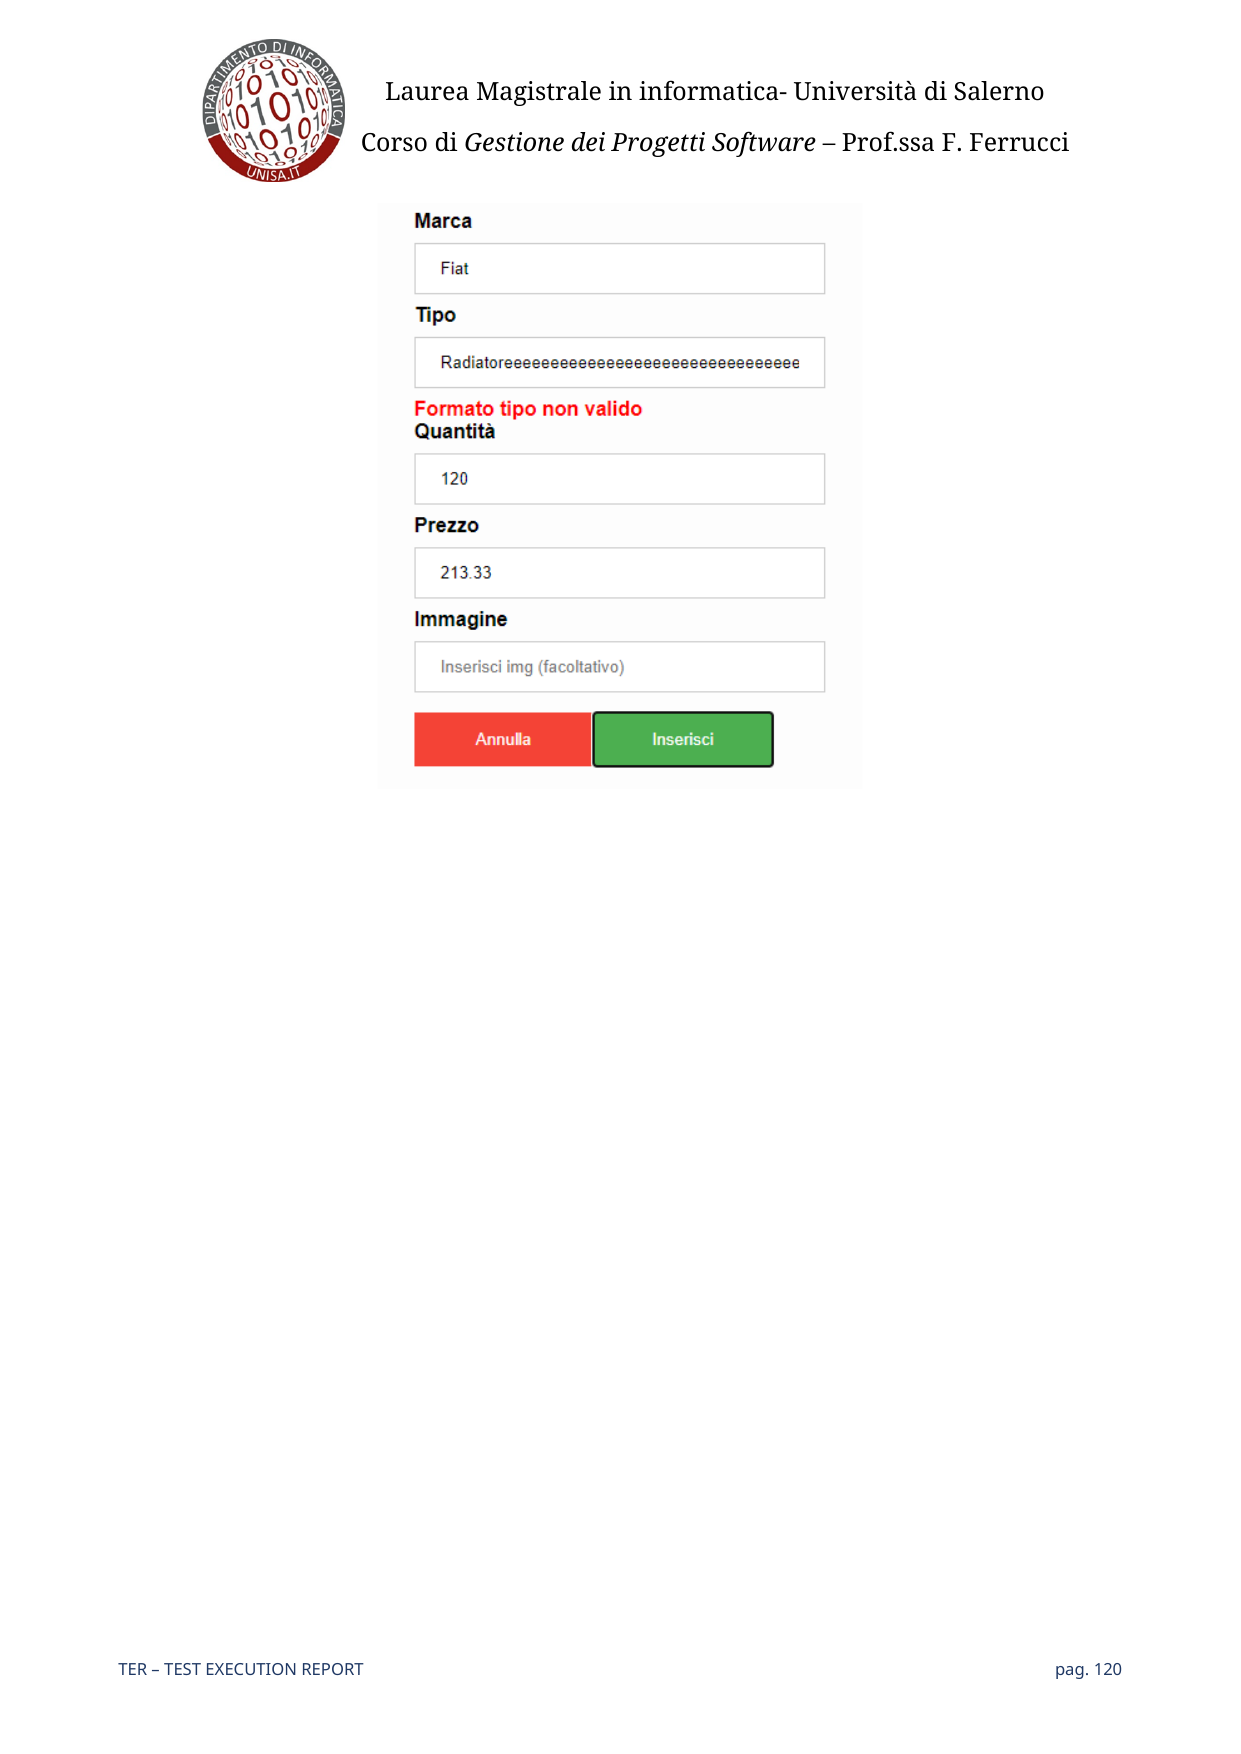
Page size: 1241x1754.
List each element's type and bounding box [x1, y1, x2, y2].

picture [377, 203, 863, 789]
picture [202, 39, 345, 182]
